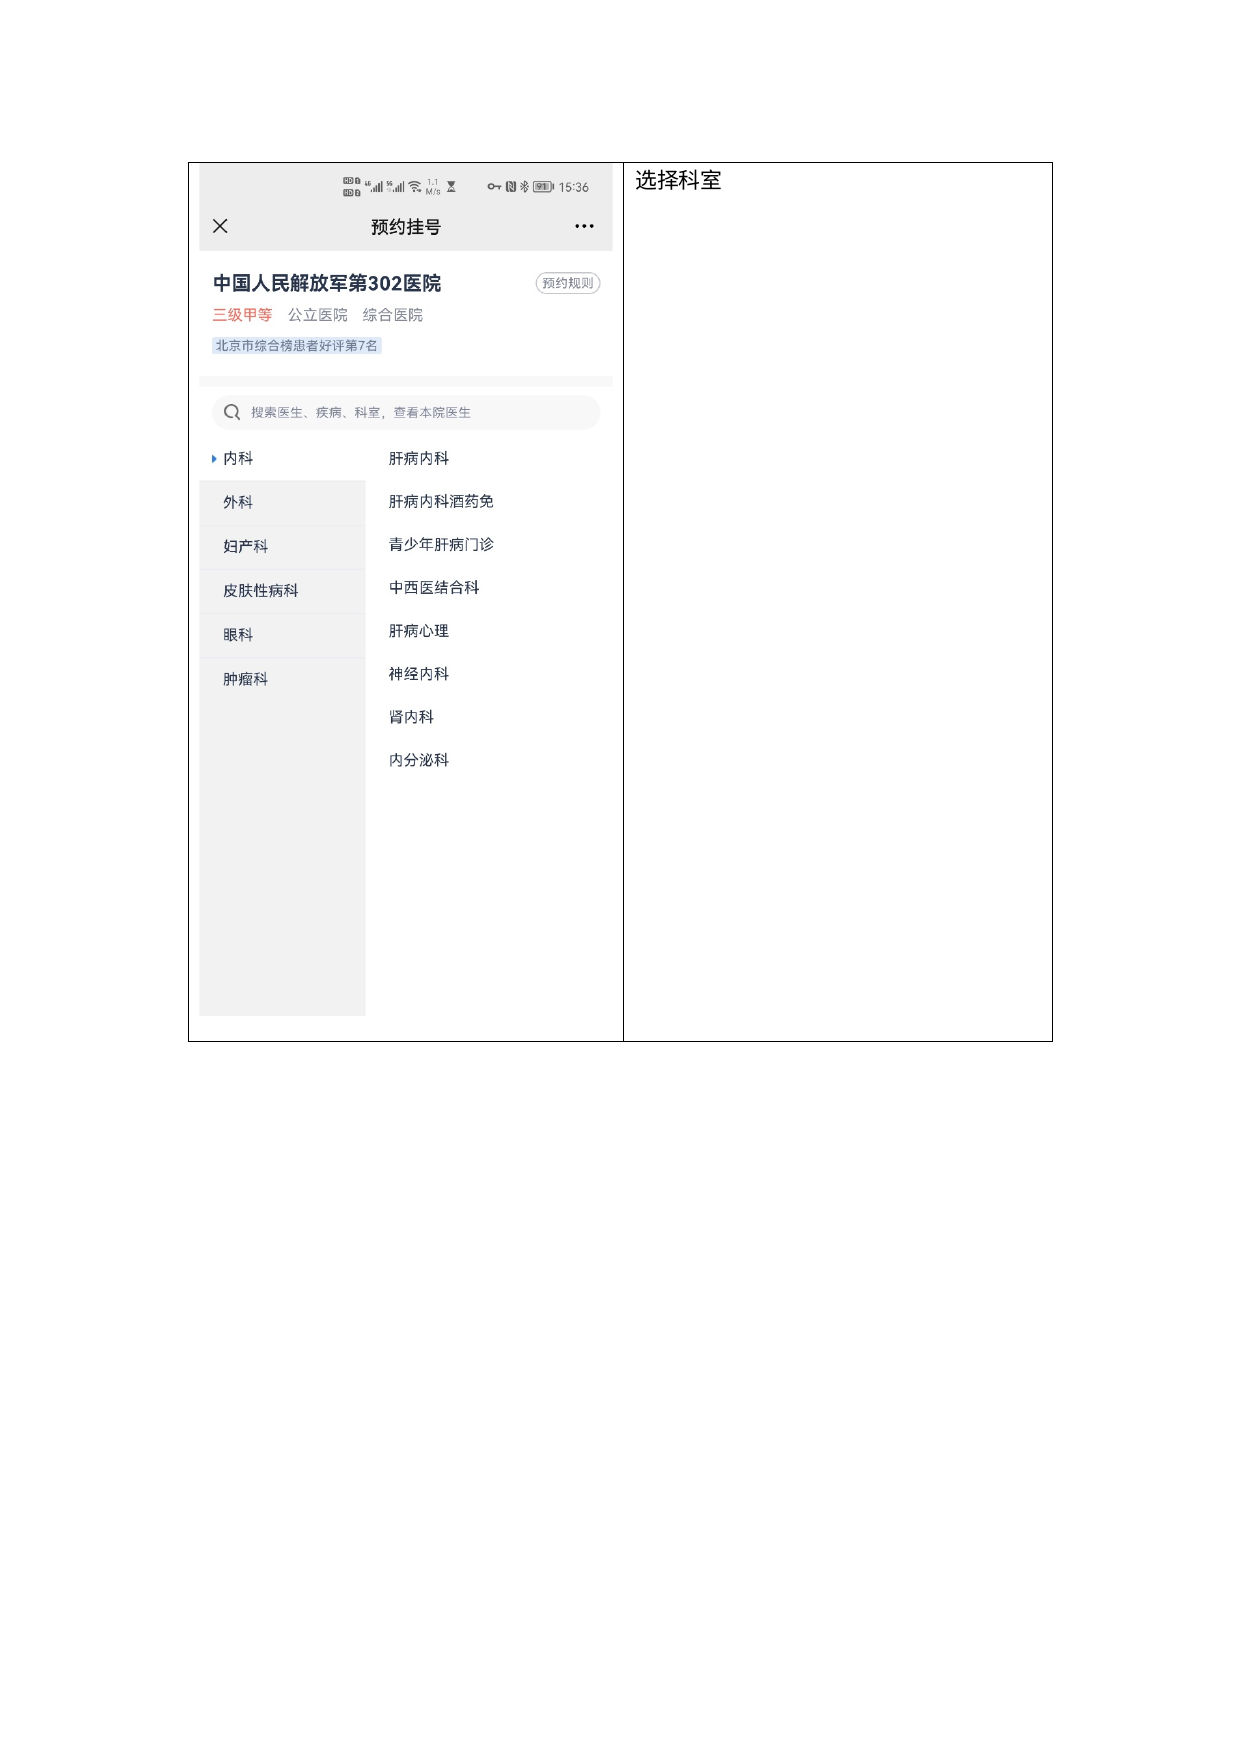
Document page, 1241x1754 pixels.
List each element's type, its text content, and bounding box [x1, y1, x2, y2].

table_cell 选择科室 [624, 163, 1052, 1041]
table_cell [189, 163, 623, 1041]
picture [199, 163, 613, 1016]
